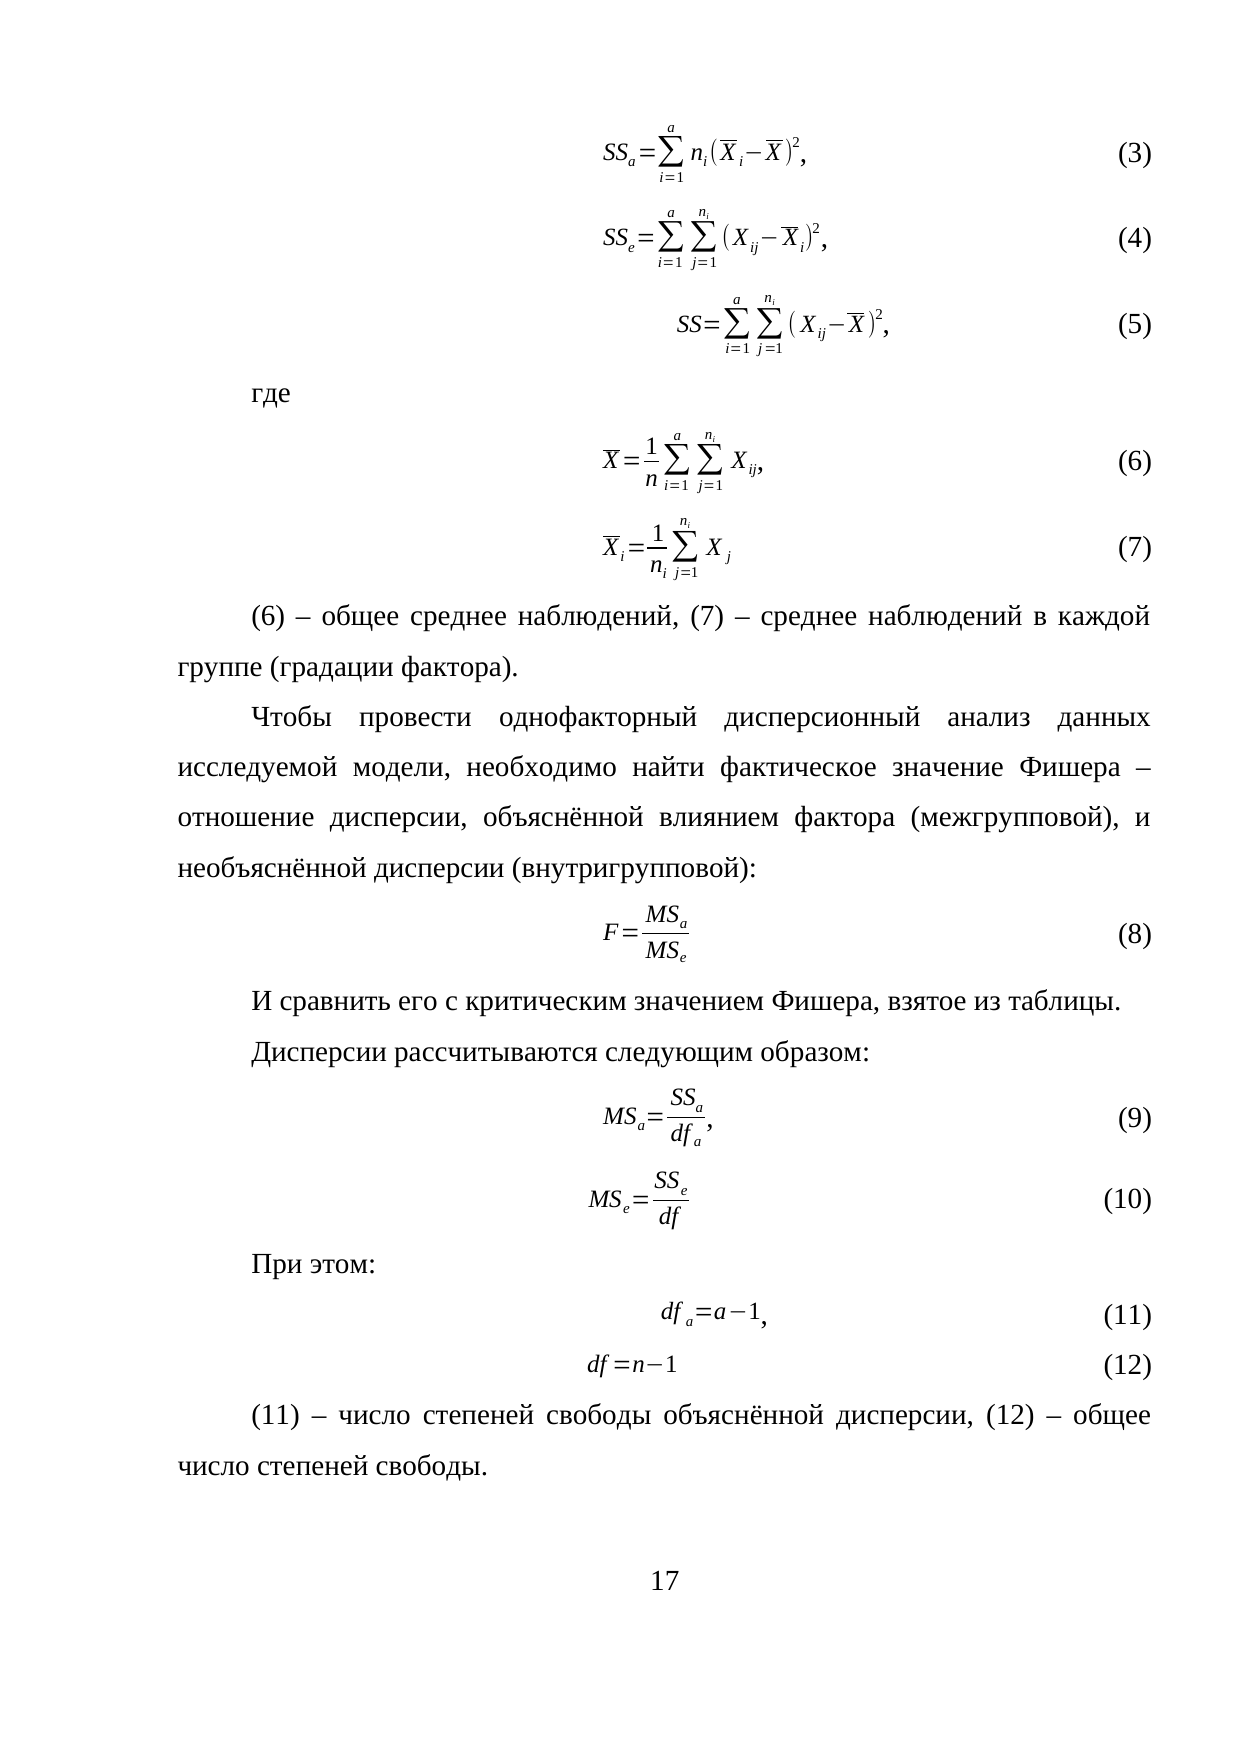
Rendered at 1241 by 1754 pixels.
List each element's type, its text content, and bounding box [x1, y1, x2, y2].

text (7) [177, 511, 1152, 582]
text Дисперсии рассчитываются следующим образом: [177, 1034, 1152, 1067]
text где [177, 375, 1152, 408]
text , (5) [177, 288, 1152, 358]
text , (3) [177, 118, 1152, 185]
text Чтобы провести однофакторный дисперсионный анализ данных исследуемой модели, необходимо найти фактическое значение Фишера – отношение дисперсии, объяснённой влиянием фактора (межгрупповой), и необъяснённой дисперсии (внутригрупповой): [177, 699, 1152, 883]
text (11) – число степеней свободы объяснённой дисперсии, (12) – общее число степеней свободы. [177, 1397, 1152, 1481]
text , (11) [177, 1297, 1152, 1330]
text , (4) [177, 202, 1152, 272]
text (10) [177, 1167, 1152, 1230]
text И сравнить его с критическим значением Фишера, взятое из таблицы. [177, 983, 1152, 1017]
text , (6) [177, 425, 1152, 494]
text При этом: [177, 1247, 1152, 1280]
text (12) [177, 1347, 1152, 1381]
text , (9) [177, 1084, 1152, 1150]
text (8) [177, 900, 1152, 967]
text (6) – общее среднее наблюдений, (7) – среднее наблюдений в каждой группе (градации фактора). [177, 598, 1152, 682]
